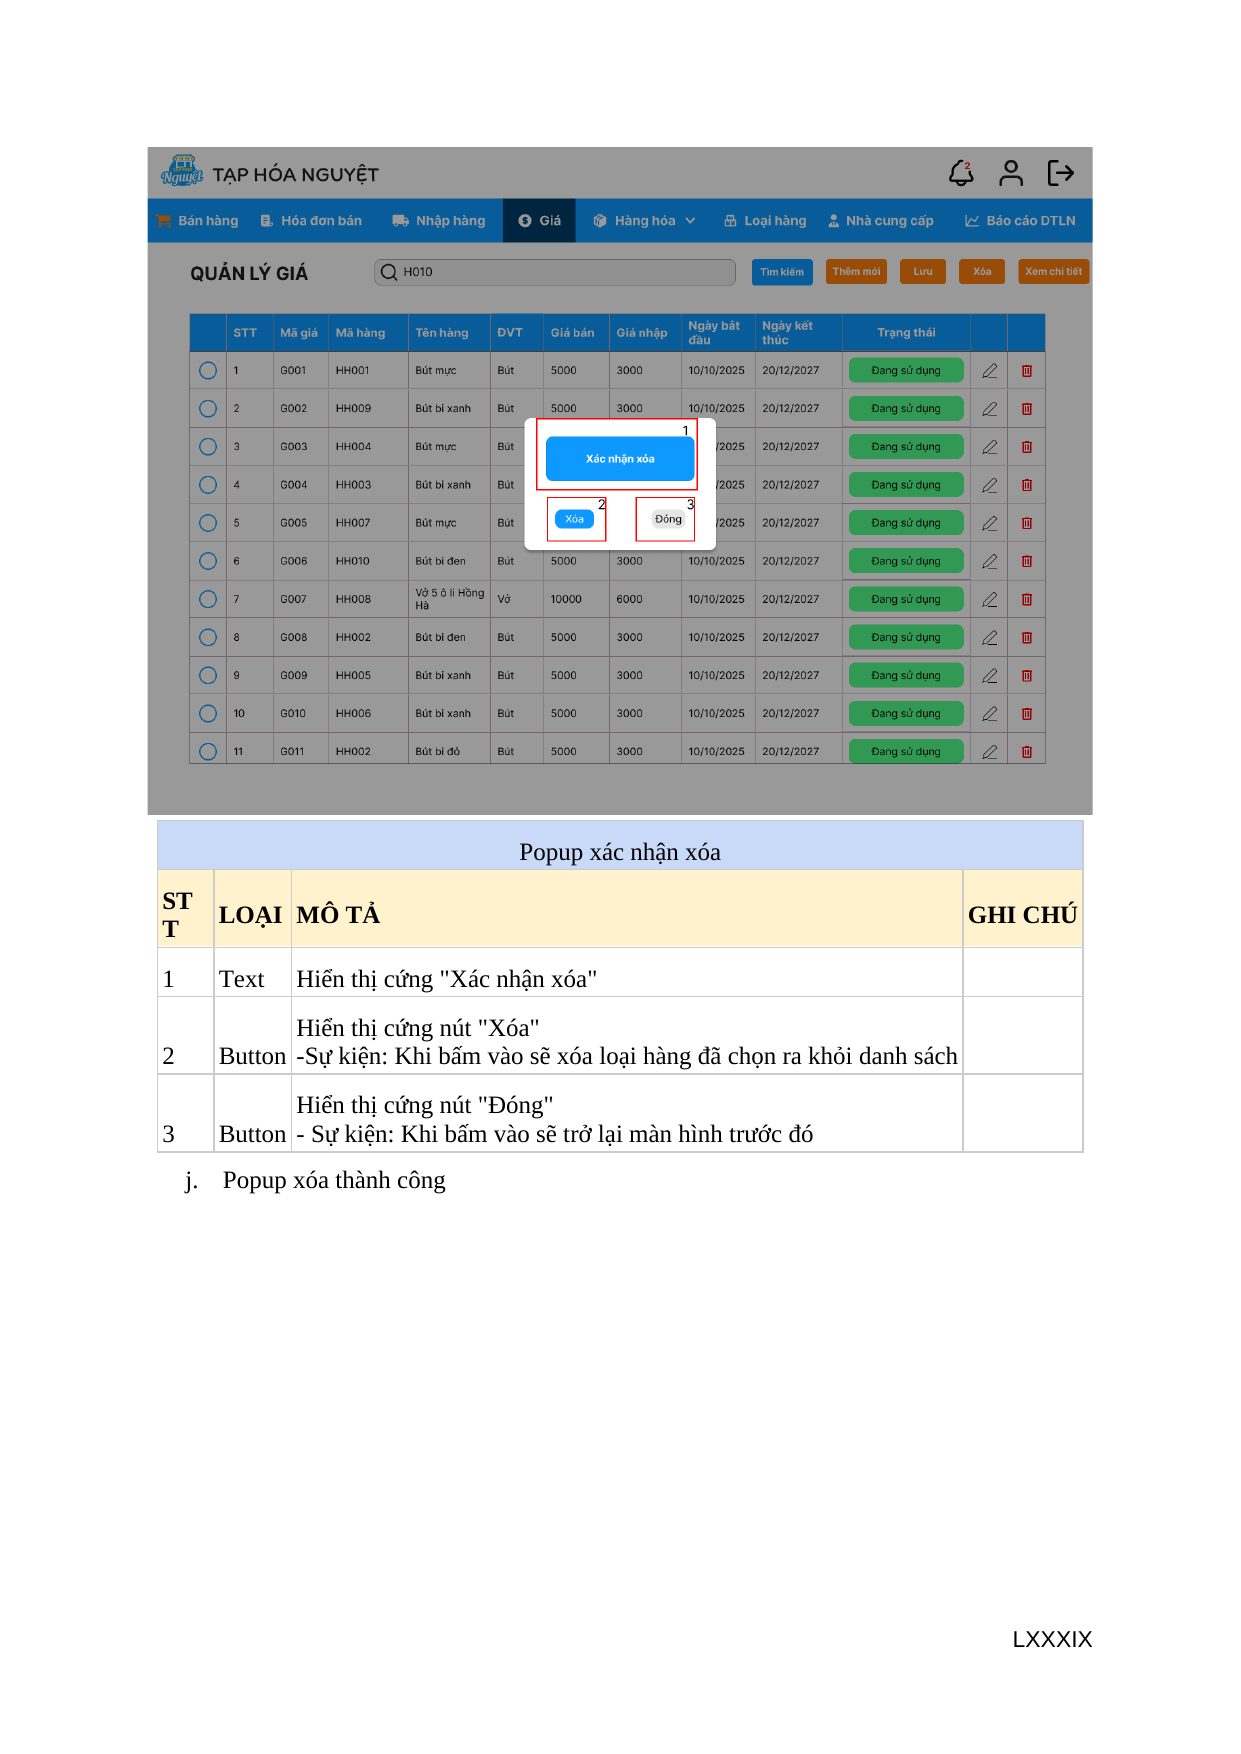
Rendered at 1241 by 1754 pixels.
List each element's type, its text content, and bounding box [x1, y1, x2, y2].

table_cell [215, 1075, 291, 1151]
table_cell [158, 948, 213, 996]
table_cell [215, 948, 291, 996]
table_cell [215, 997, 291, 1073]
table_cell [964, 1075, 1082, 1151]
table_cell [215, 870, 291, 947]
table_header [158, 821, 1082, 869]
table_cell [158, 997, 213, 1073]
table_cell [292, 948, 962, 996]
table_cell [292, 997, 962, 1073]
list Popup xóa thành công [185, 1165, 1092, 1194]
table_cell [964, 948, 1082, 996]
picture [147, 147, 1093, 820]
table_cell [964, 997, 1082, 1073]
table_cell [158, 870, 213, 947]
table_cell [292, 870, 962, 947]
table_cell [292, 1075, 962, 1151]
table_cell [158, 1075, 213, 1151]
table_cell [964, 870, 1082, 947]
